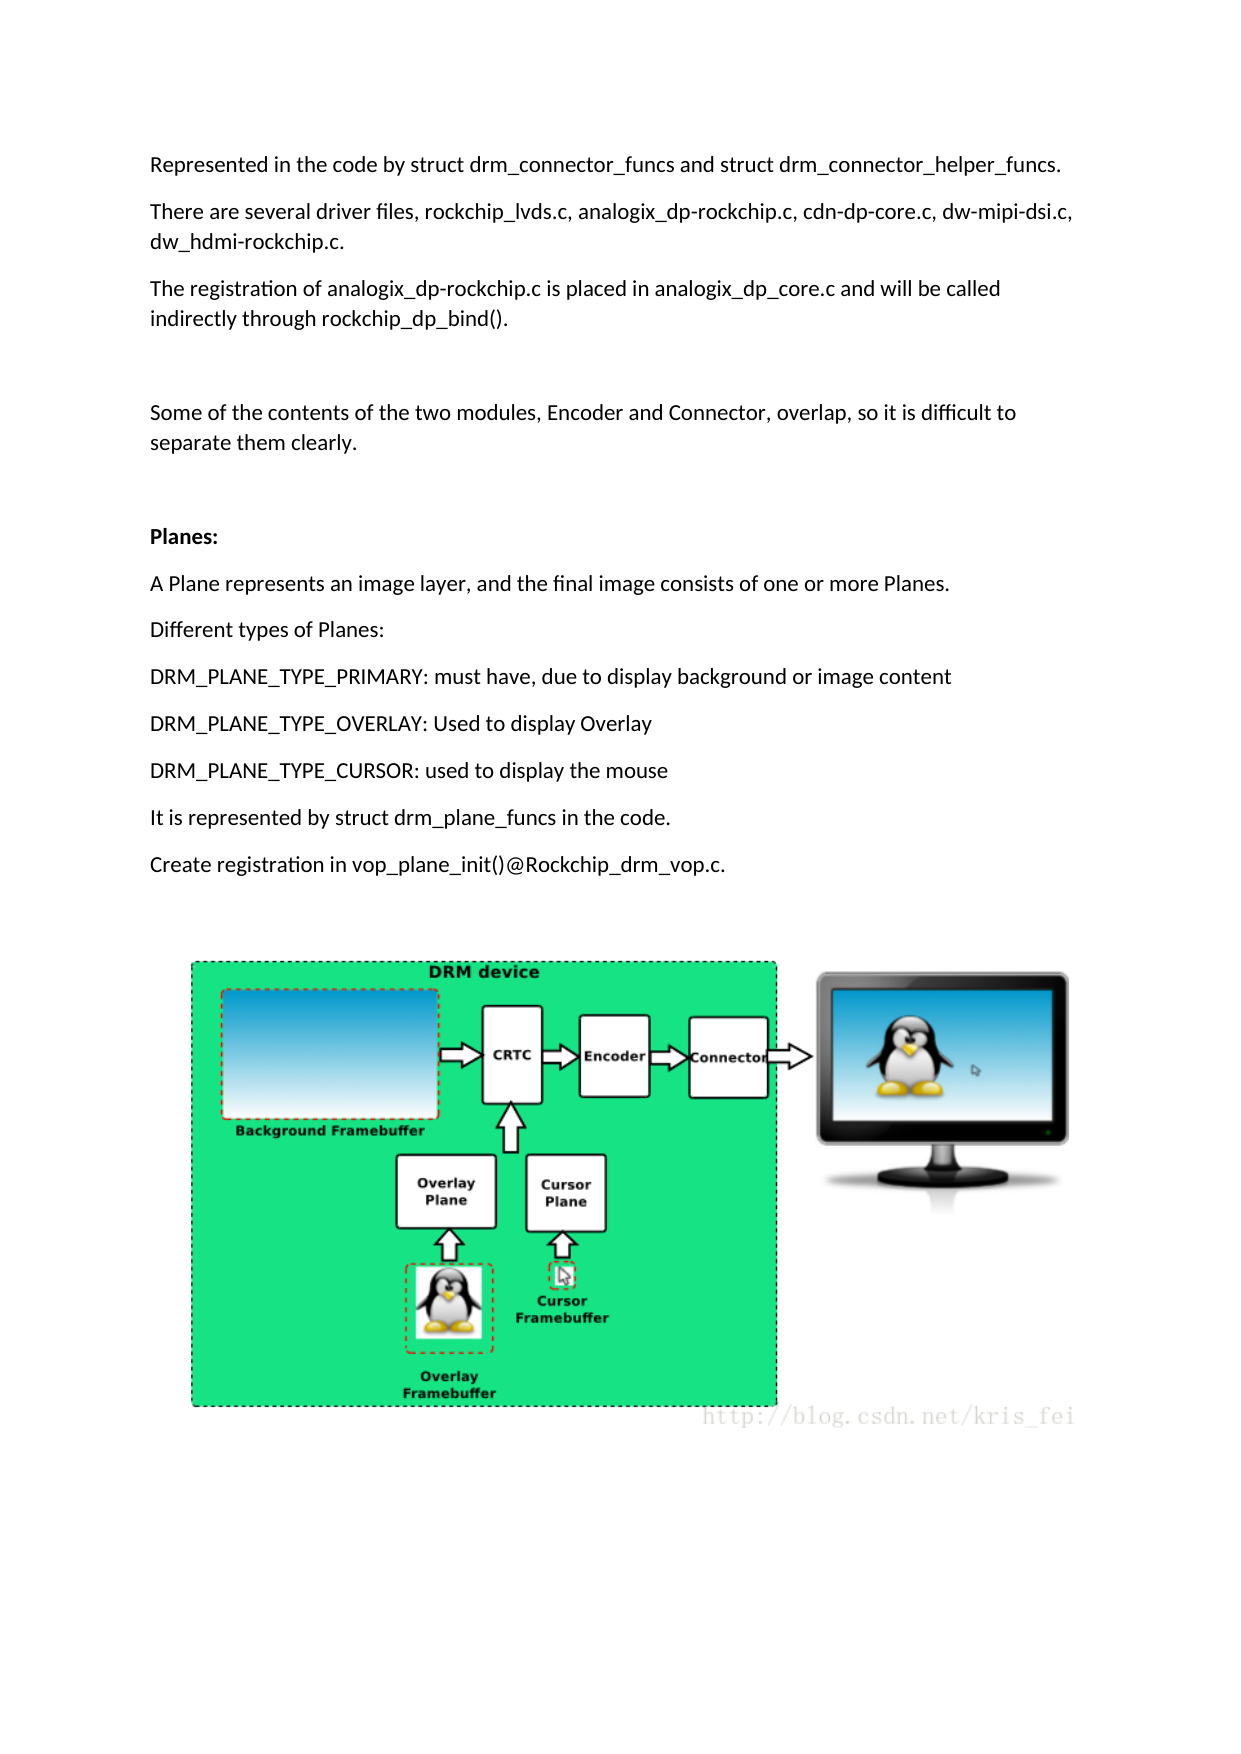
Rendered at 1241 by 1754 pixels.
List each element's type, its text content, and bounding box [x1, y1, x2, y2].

picture [150, 943, 1091, 1442]
text Create registration in vop_plane_init()@Rockchip_drm_vop.c. [150, 850, 1090, 878]
text It is represented by struct drm_plane_funcs in the code. [150, 803, 1090, 831]
text Planes: [150, 522, 1090, 550]
text DRM_PLANE_TYPE_CURSOR: used to display the mouse [150, 756, 1090, 784]
text The registration of analogix_dp-rockchip.c is placed in analogix_dp_core.c and will be called indirectly through rockchip_dp_bind(). [150, 274, 1090, 332]
text DRM_PLANE_TYPE_PRIMARY: must have, due to display background or image content [150, 662, 1090, 691]
text A Plane represents an image layer, and the final image consists of one or more Planes. [150, 569, 1090, 597]
text Some of the contents of the two modules, Encoder and Connector, overlap, so it is difficult to separate them clearly. [150, 398, 1090, 456]
text DRM_PLANE_TYPE_OVERLAY: Used to display Overlay [150, 709, 1090, 737]
text There are several driver files, rockchip_lvds.c, analogix_dp-rockchip.c, cdn-dp-core.c, dw-mipi-dsi.c, dw_hdmi-rockchip.c. [150, 197, 1090, 255]
text Different types of Planes: [150, 616, 1090, 644]
text Represented in the code by struct drm_connector_funcs and struct drm_connector_helper_funcs. [150, 150, 1090, 178]
